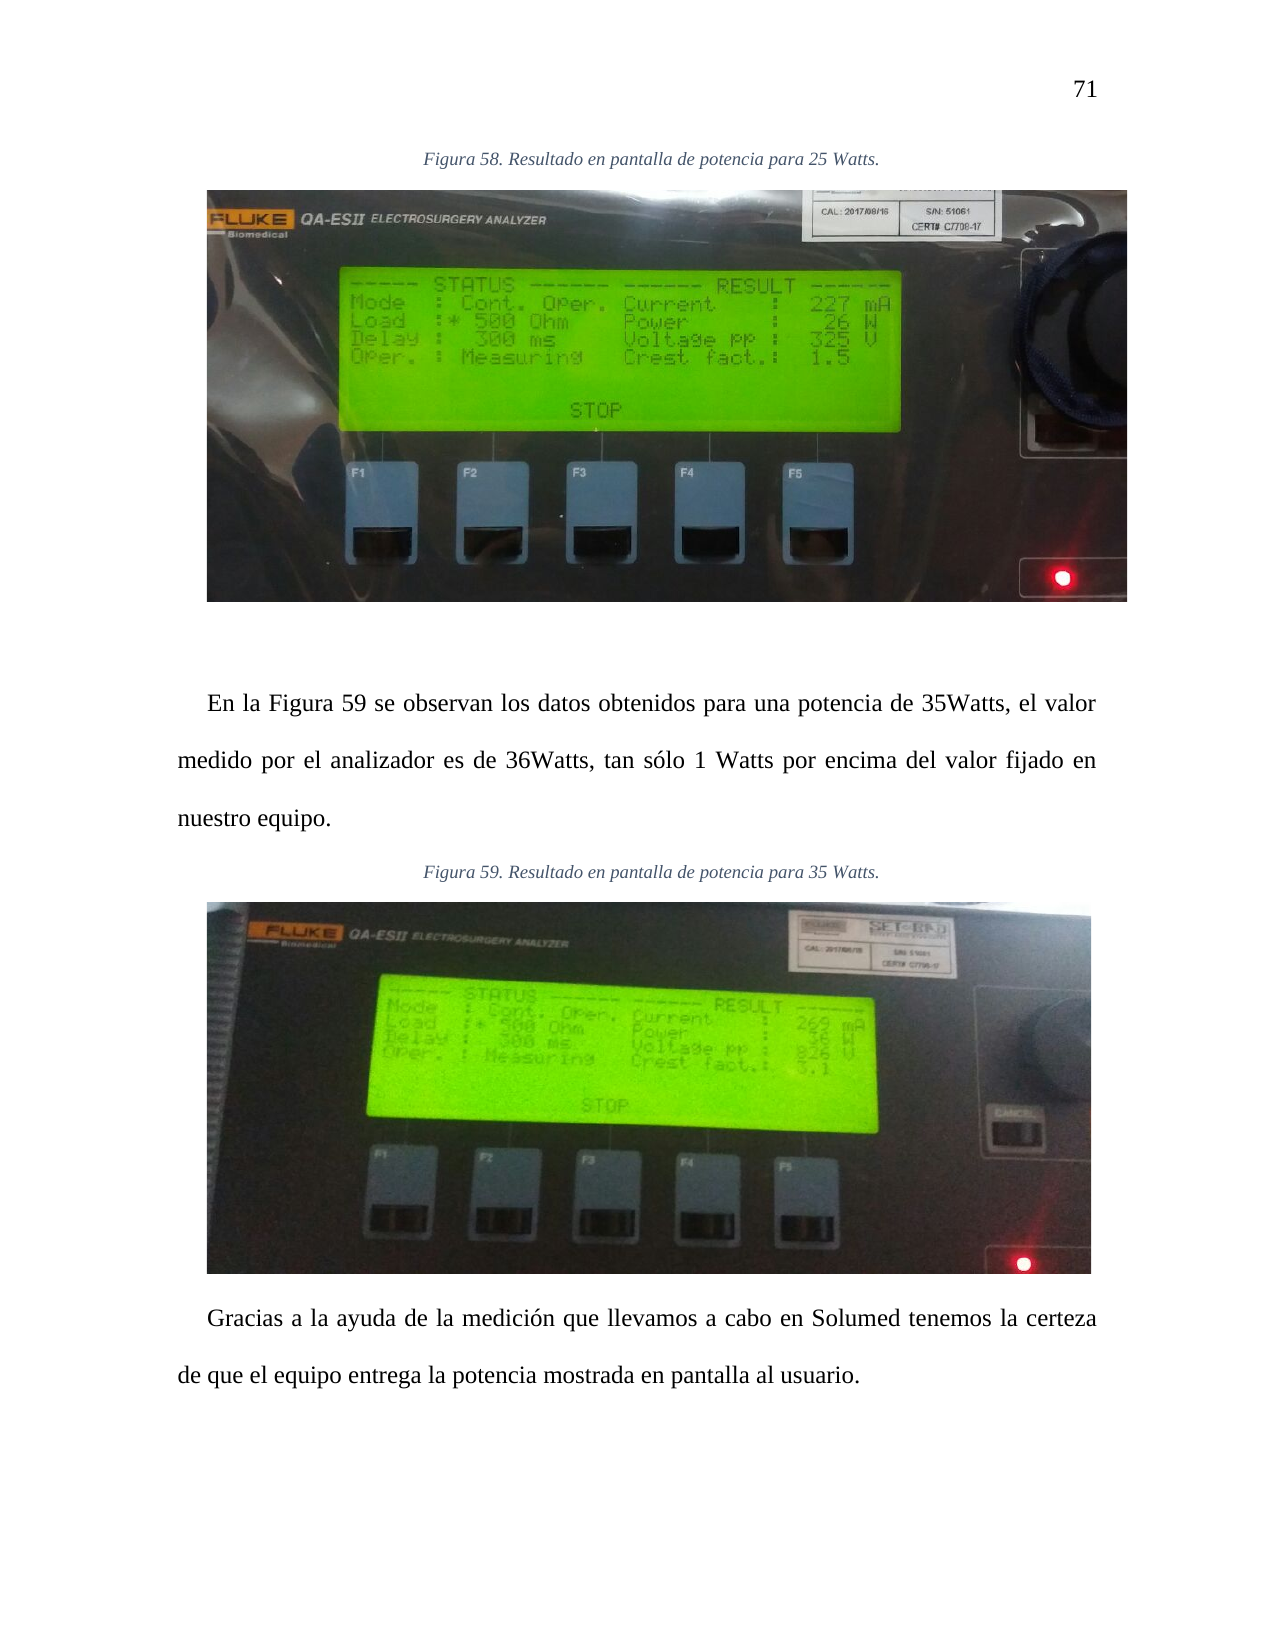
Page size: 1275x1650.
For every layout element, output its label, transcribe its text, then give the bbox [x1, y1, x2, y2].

text En la Figura 57 se observan los datos obtenidos para una potencia de 35Watts, el valor medido por el analizador es de 36Watts, tan sólo 1 Watts por encima del valor fijado en nuestro equipo. [177, 688, 1098, 832]
text Gracias a la ayuda de la medición que llevamos a cabo en Solumed tenemos la certeza de que el equipo entrega la potencia mostrada en pantalla al usuario. [177, 1303, 1098, 1389]
picture [206, 902, 1092, 1274]
picture [206, 190, 1128, 602]
text Figura 58. Resultado en pantalla de potencia para 25 Watts. [177, 148, 1098, 169]
text Figura 59. Resultado en pantalla de potencia para 35 Watts. [177, 861, 1098, 882]
